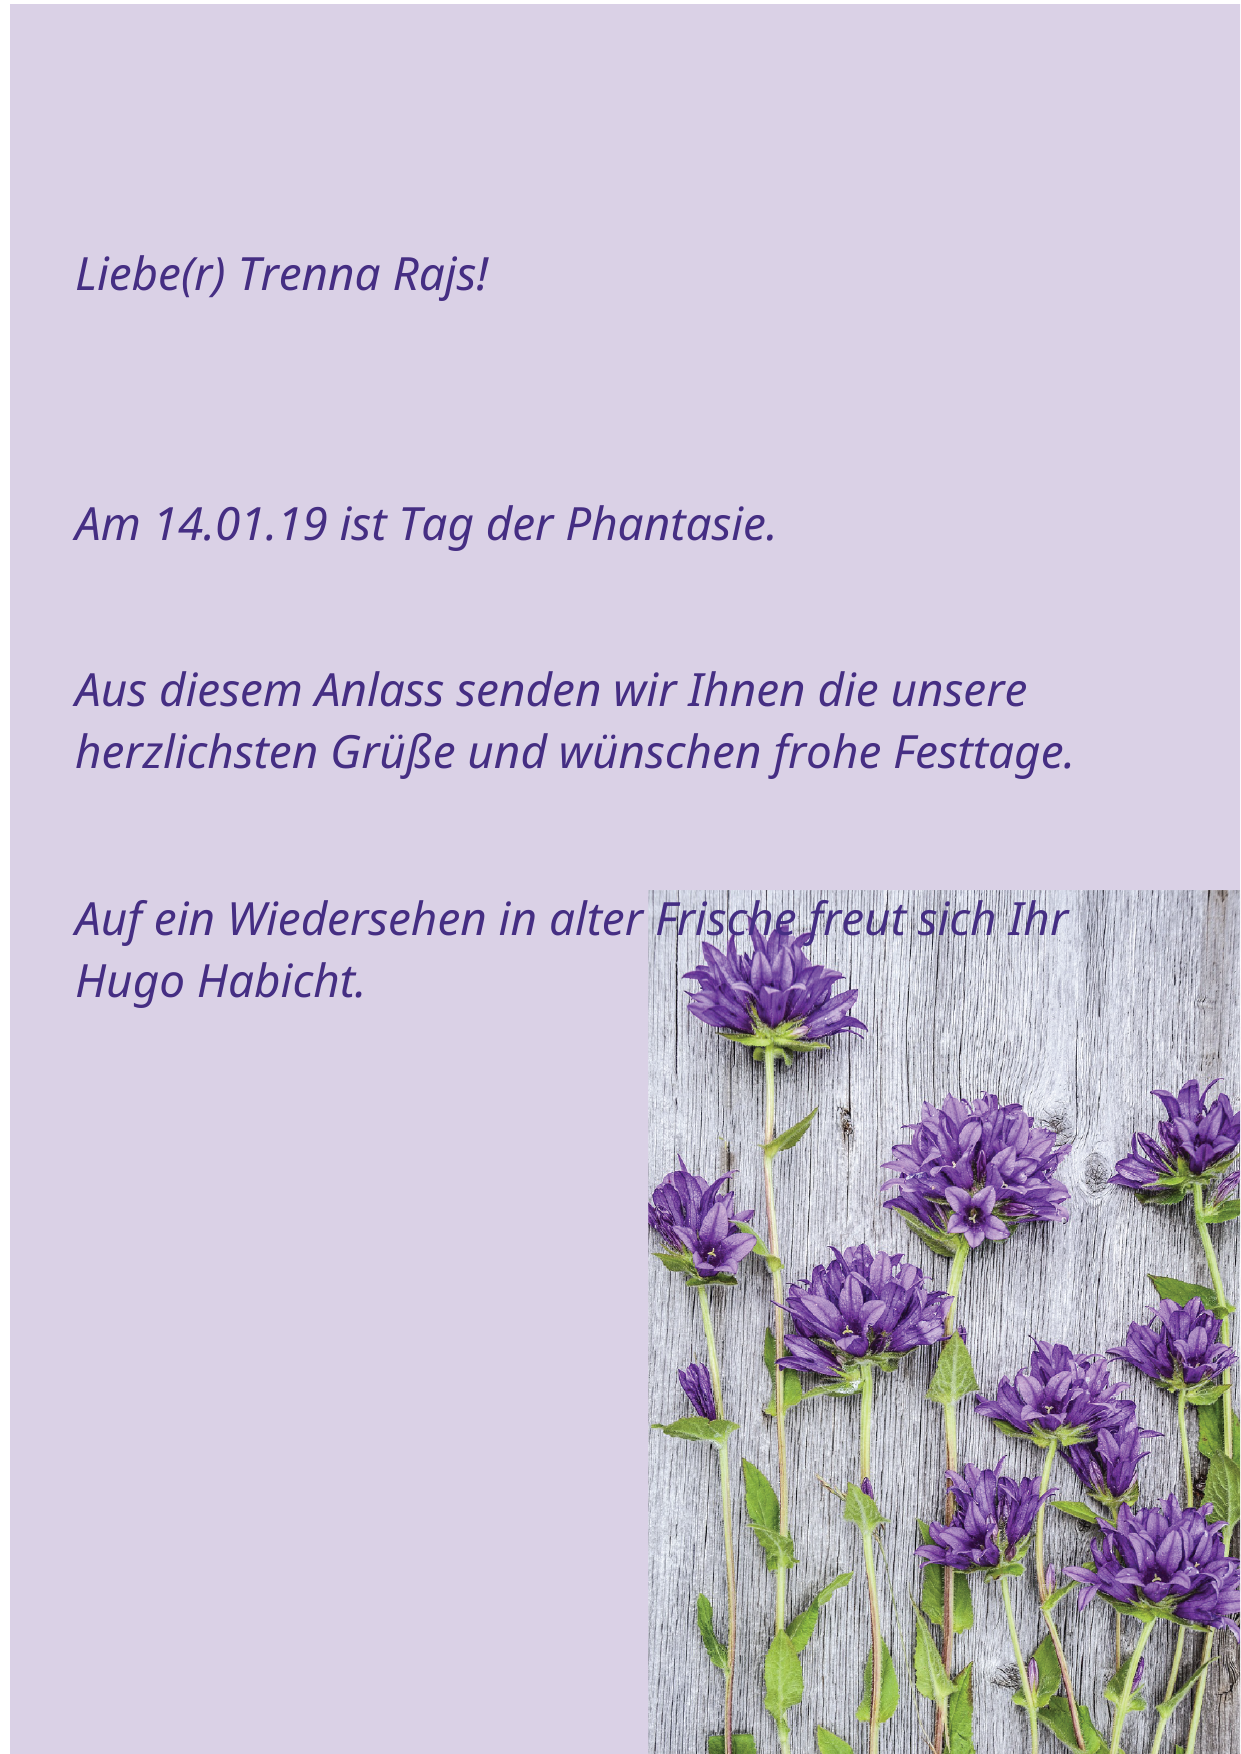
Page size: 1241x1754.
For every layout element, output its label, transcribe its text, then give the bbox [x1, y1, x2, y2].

text Am 14.01.19 ist Tag der Phantasie. [75, 491, 1165, 553]
text Aus diesem Anlass senden wir Ihnen die unsere herzlichsten Grüße und wünschen frohe Festtage. [75, 658, 1165, 782]
text Auf ein Wiedersehen in alter Frische freut sich Ihr Hugo Habicht. [75, 886, 1165, 1011]
picture [11, 6, 1241, 1754]
text Liebe(r) Trenna Rajs! [75, 241, 1165, 304]
